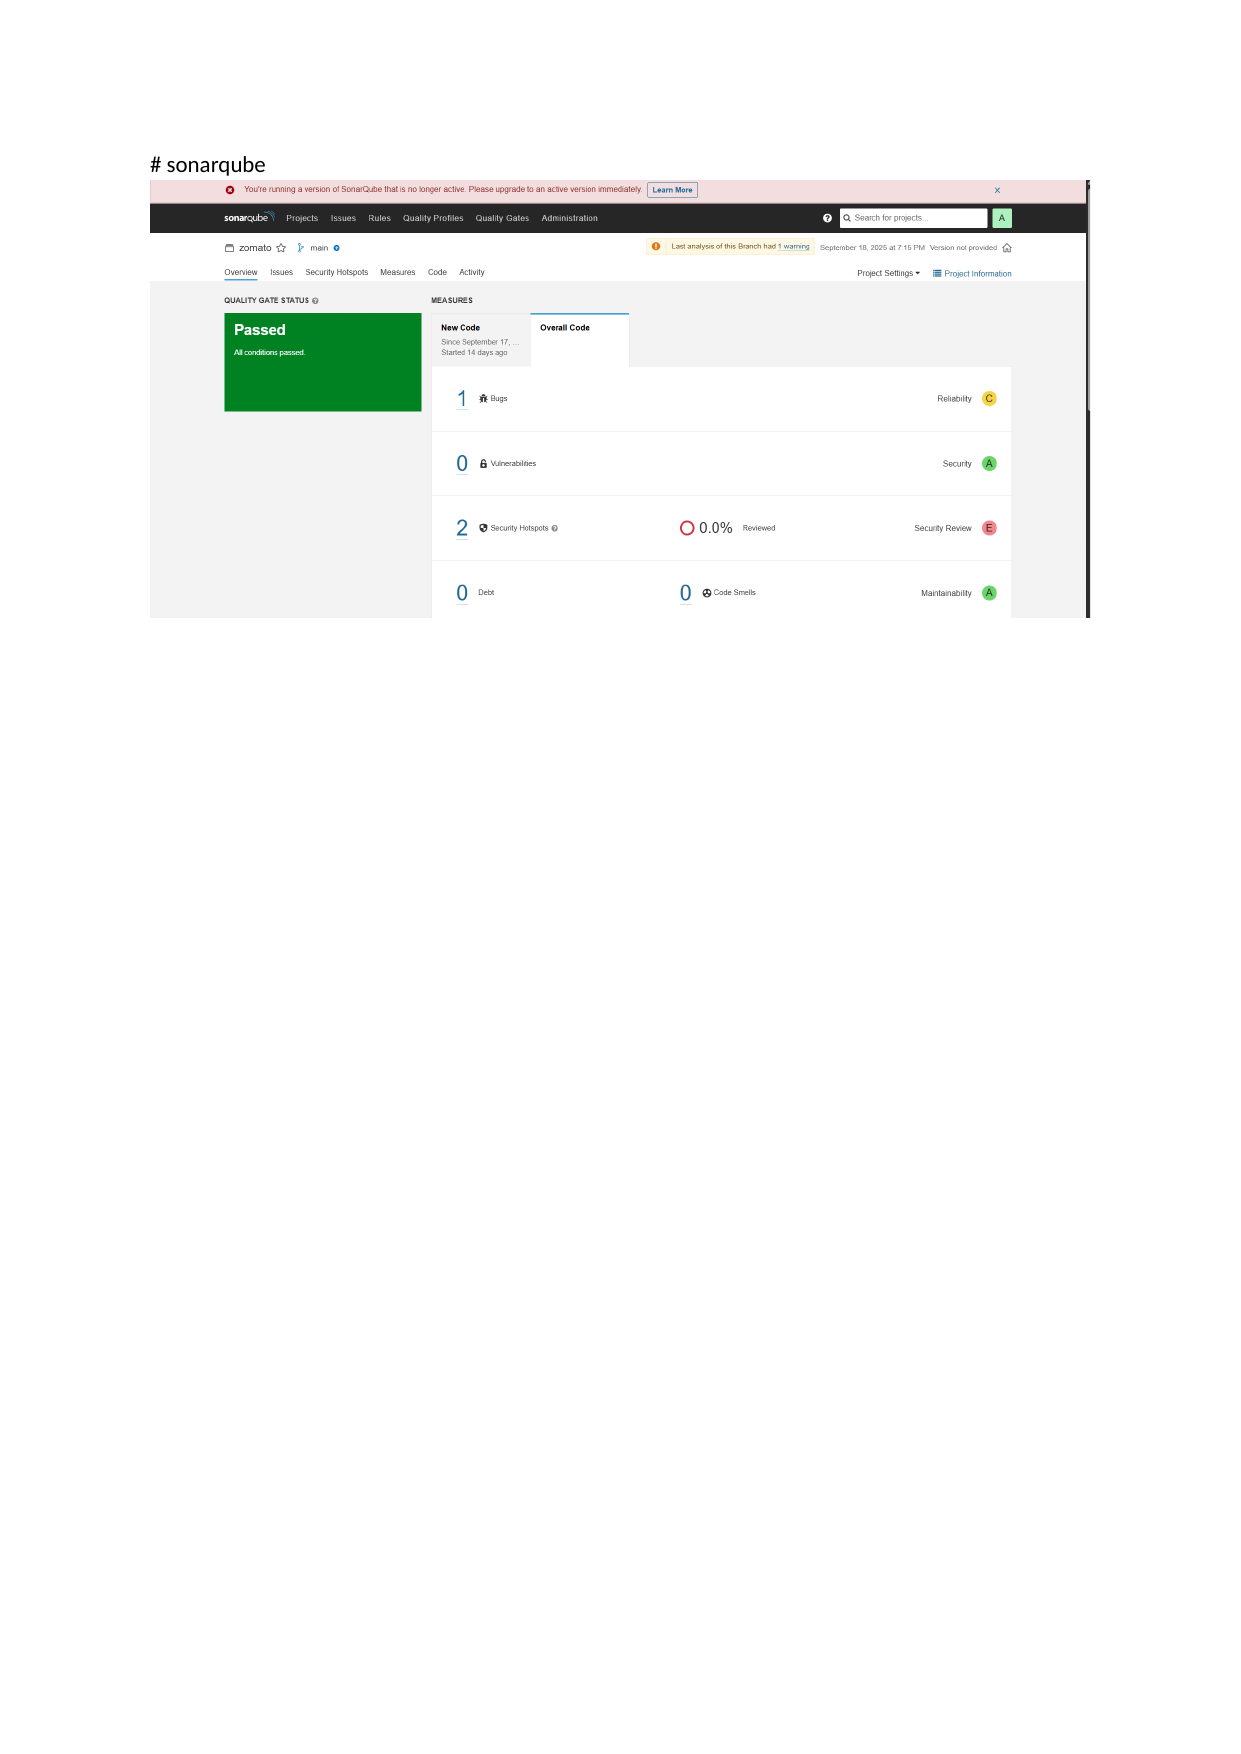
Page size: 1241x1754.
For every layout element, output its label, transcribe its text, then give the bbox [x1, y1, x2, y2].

picture [150, 180, 1091, 618]
text # sonarqube [150, 150, 1090, 180]
